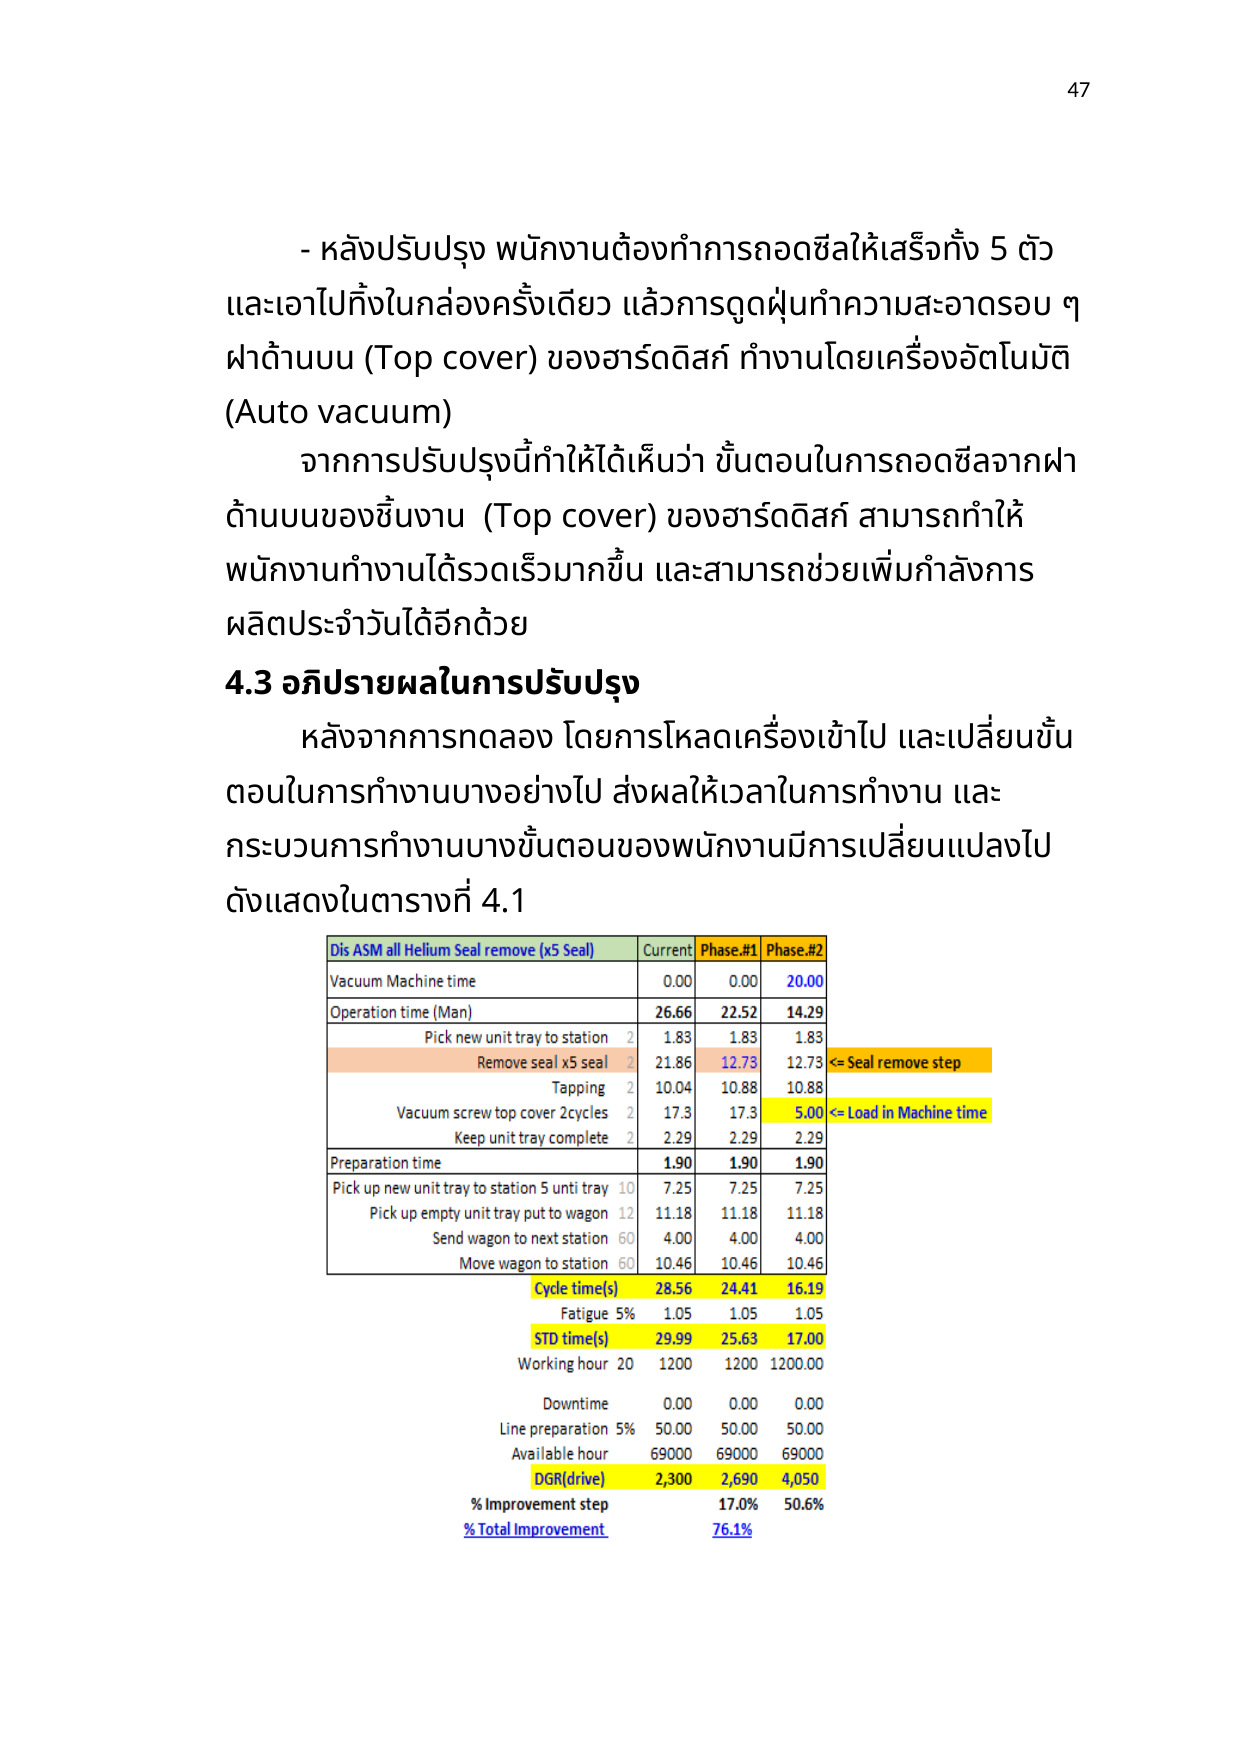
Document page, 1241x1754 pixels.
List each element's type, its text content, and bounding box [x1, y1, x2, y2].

subtitle 4.3 อภิปรายผลในการปรับปรุง [225, 659, 1090, 709]
text - หลังปรับปรุง พนักงานต้องทำการถอดซีลให้เสร็จทั้ง 5 ตัว และเอาไปทิ้งในกล่องครั้งเดียว แล้วการดูดฝุ่นทำความสะอาดรอบ ๆ ฝาด้านบน (Top cover) ของฮาร์ดดิสก์ ทำงานโดยเครื่องอัตโนมัติ (Auto vacuum) [225, 225, 1090, 433]
text จากการปรับปรุงนี้ทำให้ได้เห็นว่า ขั้นตอนในการถอดซีลจากฝาด้านบนของชิ้นงาน (Top cover) ของฮาร์ดดิสก์ สามารถทำให้พนักงานทำงานได้รวดเร็วมากขึ้น และสามารถช่วยเพิ่มกำลังการผลิตประจำวันได้อีกด้วย [225, 437, 1090, 651]
text หลังจากการทดลอง โดยการโหลดเครื่องเข้าไป และเปลี่ยนขั้นตอนในการทำงานบางอย่างไป ส่งผลให้เวลาในการทำงาน และกระบวนการทำงานบางขั้นตอนของพนักงานมีการเปลี่ยนแปลงไป ดังแสดงในตารางที่ 4.1 [225, 713, 1090, 927]
picture [323, 931, 992, 1547]
